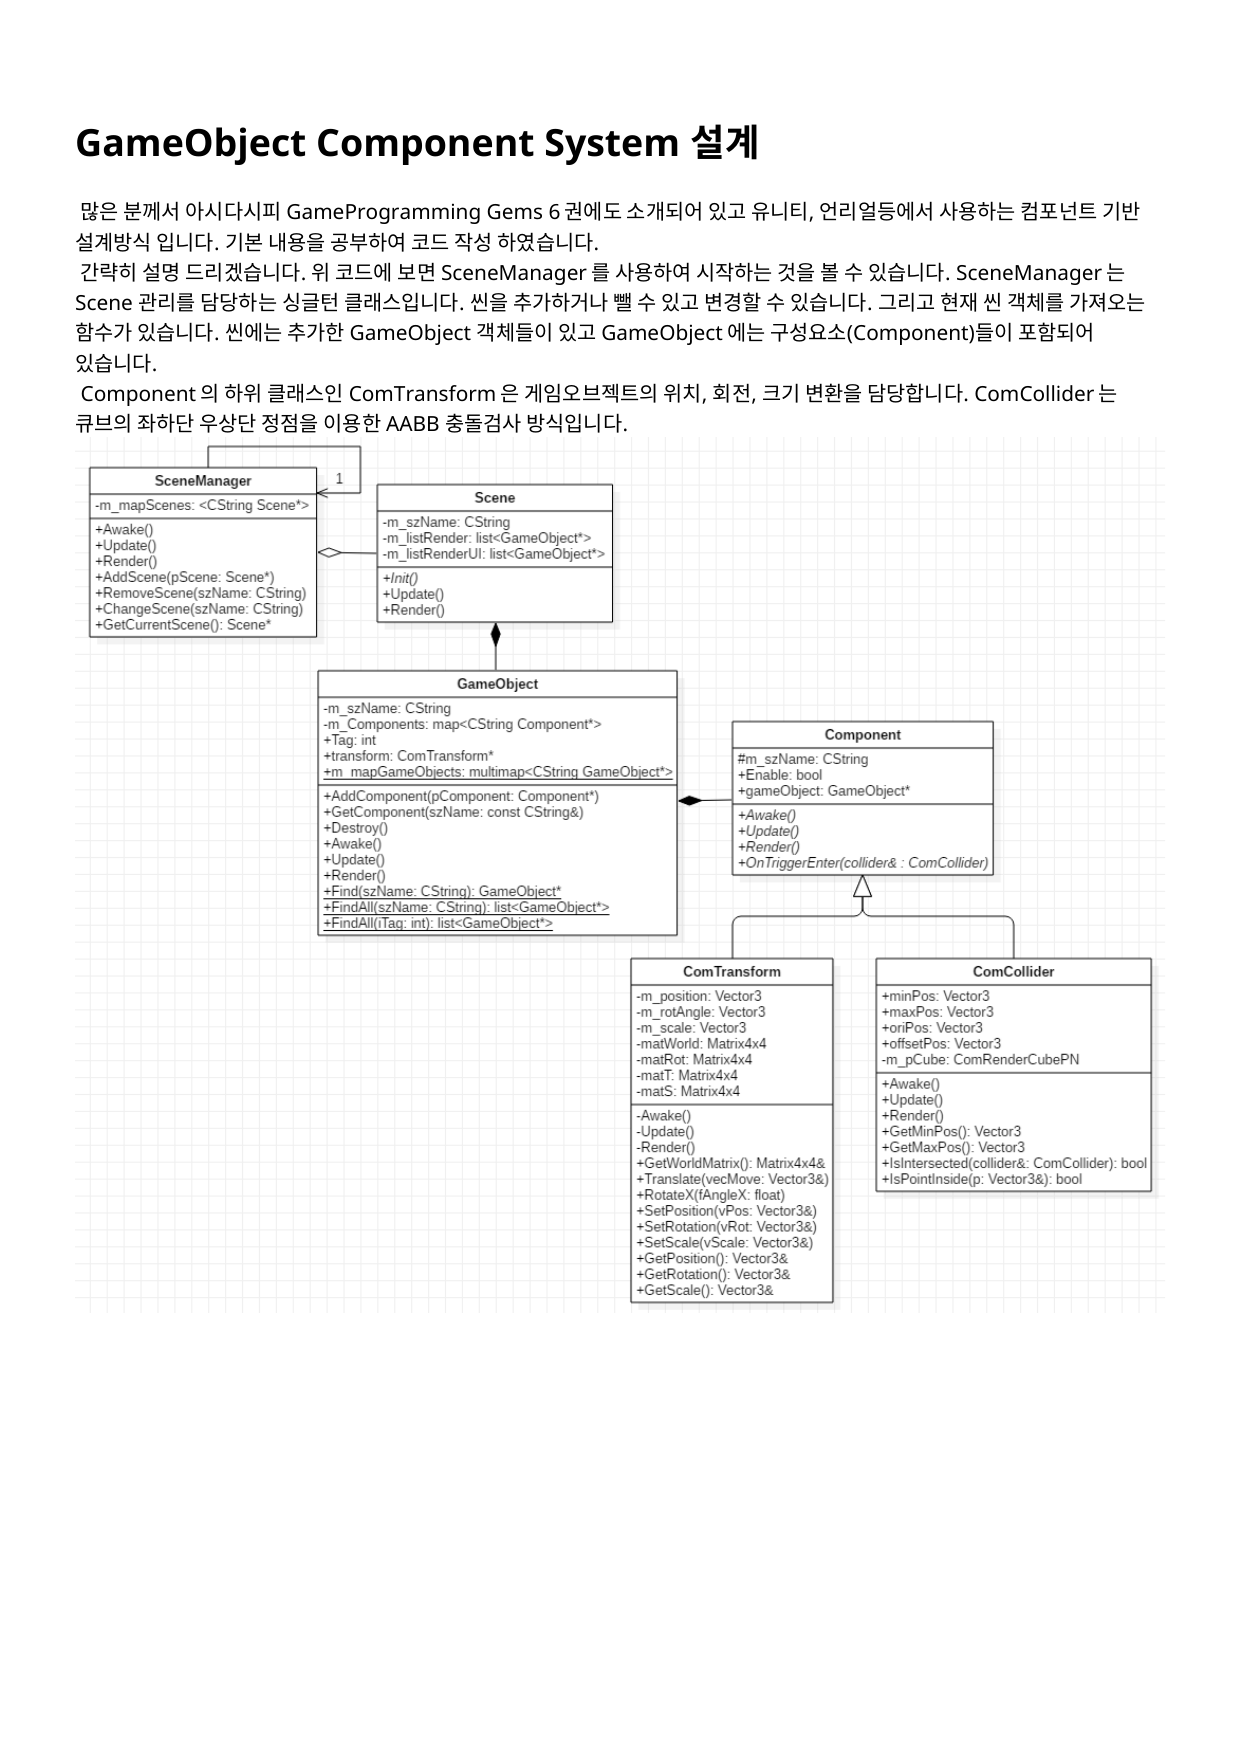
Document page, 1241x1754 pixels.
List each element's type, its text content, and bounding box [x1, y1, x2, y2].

subtitle GameObject Component System 설계 [75, 112, 1165, 167]
text Component의 하위 클래스인 ComTransform은 게임오브젝트의 위치, 회전, 크기 변환을 담당합니다. ComCollider는 큐브의 좌하단 우상단 정점을 이용한 AABB 충돌검사 방식입니다. [75, 377, 1165, 437]
text 간략히 설명 드리겠습니다. 위 코드에 보면 SceneManager를 사용하여 시작하는 것을 볼 수 있습니다. SceneManager는 Scene 관리를 담당하는 싱글턴 클래스입니다. 씬을 추가하거나 뺄 수 있고 변경할 수 있습니다. 그리고 현재 씬 객체를 가져오는 함수가 있습니다. 씬에는 추가한 GameObject 객체들이 있고 GameObject에는 구성요소(Component)들이 포함되어 있습니다. [75, 256, 1165, 377]
picture [75, 437, 1166, 1313]
text 많은 분께서 아시다시피 GameProgramming Gems 6권에도 소개되어 있고 유니티, 언리얼등에서 사용하는 컴포넌트 기반 설계방식 입니다. 기본 내용을 공부하여 코드 작성 하였습니다. [75, 195, 1165, 256]
